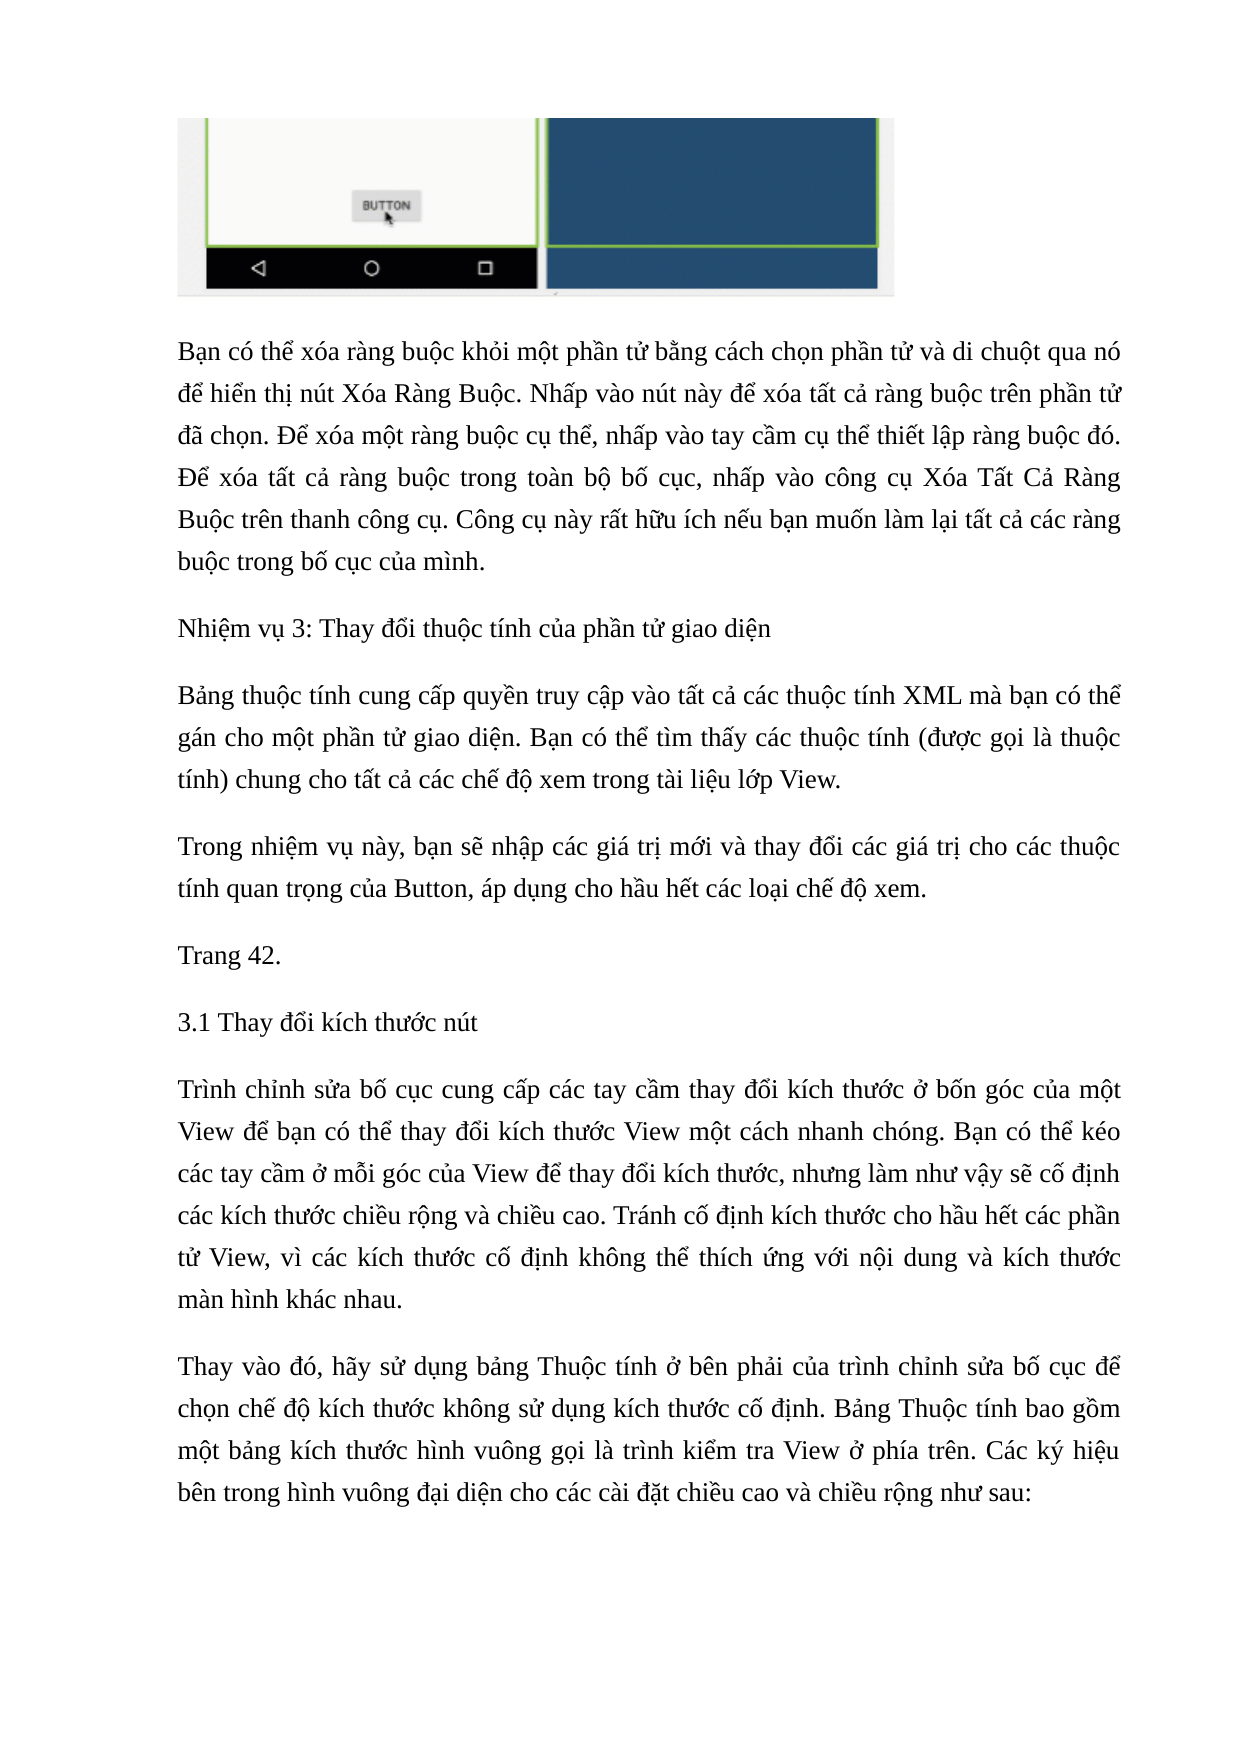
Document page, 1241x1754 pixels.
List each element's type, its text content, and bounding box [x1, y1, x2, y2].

text Bạn có thể xóa ràng buộc khỏi một phần tử bằng cách chọn phần tử và di chuột qua nó để hiển thị nút Xóa Ràng Buộc. Nhấp vào nút này để xóa tất cả ràng buộc trên phần tử đã chọn. Để xóa một ràng buộc cụ thể, nhấp vào tay cầm cụ thể thiết lập ràng buộc đó. Để xóa tất cả ràng buộc trong toàn bộ bố cục, nhấp vào công cụ Xóa Tất Cả Ràng Buộc trên thanh công cụ. Công cụ này rất hữu ích nếu bạn muốn làm lại tất cả các ràng buộc trong bố cục của mình. [177, 335, 1122, 576]
text 3.1 Thay đổi kích thước nút [177, 1006, 1122, 1037]
picture [177, 118, 895, 300]
text Trong nhiệm vụ này, bạn sẽ nhập các giá trị mới và thay đổi các giá trị cho các thuộc tính quan trọng của Button, áp dụng cho hầu hết các loại chế độ xem. [177, 830, 1122, 903]
text Nhiệm vụ 3: Thay đổi thuộc tính của phần tử giao diện [177, 612, 1122, 643]
text Bảng thuộc tính cung cấp quyền truy cập vào tất cả các thuộc tính XML mà bạn có thể gán cho một phần tử giao diện. Bạn có thể tìm thấy các thuộc tính (được gọi là thuộc tính) chung cho tất cả các chế độ xem trong tài liệu lớp View. [177, 679, 1122, 794]
text Trình chỉnh sửa bố cục cung cấp các tay cầm thay đổi kích thước ở bốn góc của một View để bạn có thể thay đổi kích thước View một cách nhanh chóng. Bạn có thể kéo các tay cầm ở mỗi góc của View để thay đổi kích thước, nhưng làm như vậy sẽ cố định các kích thước chiều rộng và chiều cao. Tránh cố định kích thước cho hầu hết các phần tử View, vì các kích thước cố định không thể thích ứng với nội dung và kích thước màn hình khác nhau. [177, 1073, 1122, 1314]
text Trang 42. [177, 939, 1122, 970]
text Thay vào đó, hãy sử dụng bảng Thuộc tính ở bên phải của trình chỉnh sửa bố cục để chọn chế độ kích thước không sử dụng kích thước cố định. Bảng Thuộc tính bao gồm một bảng kích thước hình vuông gọi là trình kiểm tra View ở phía trên. Các ký hiệu bên trong hình vuông đại diện cho các cài đặt chiều cao và chiều rộng như sau: [177, 1350, 1122, 1507]
